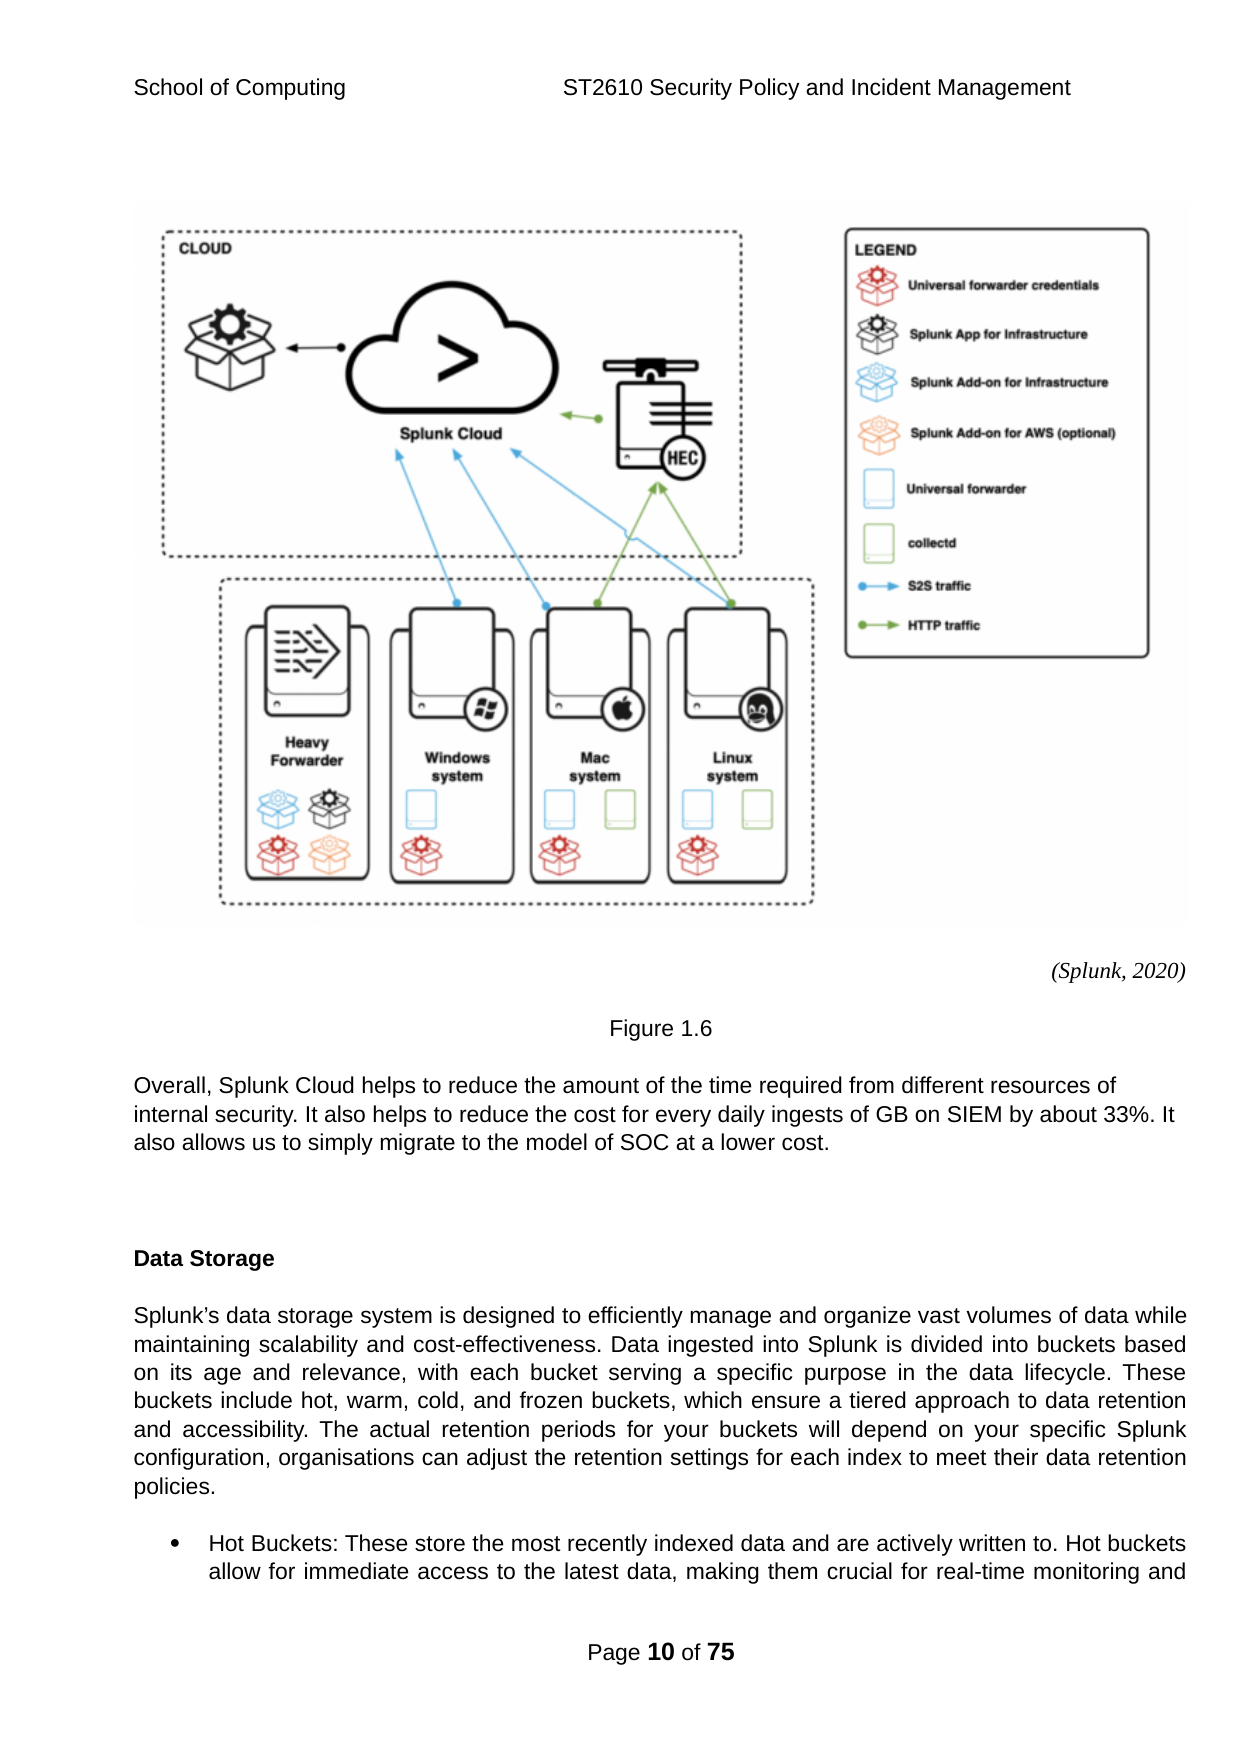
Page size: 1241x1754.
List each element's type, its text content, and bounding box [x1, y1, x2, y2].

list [171, 1529, 1188, 1584]
text Figure 1.6 [133, 1015, 1188, 1041]
text Data Storage [133, 1244, 1188, 1271]
picture [133, 201, 1189, 926]
text Splunk’s data storage system is designed to efficiently manage and organize vast volumes of data while maintaining scalability and cost-effectiveness. Data ingested into Splunk is divided into buckets based on its age and relevance, with each bucket serving a specific purpose in the data lifecycle. These buckets include hot, warm, cold, and frozen buckets, which ensure a tiered approach to data retention and accessibility. The actual retention periods for your buckets will depend on your specific Splunk configuration, organisations can adjust the retention settings for each index to meet their data retention policies. [133, 1302, 1188, 1499]
text Overall, Splunk Cloud helps to reduce the amount of the time required from different resources of internal security. It also helps to reduce the cost for every daily ingests of GB on SIEM by about 33%. It also allows us to simply migrate to the model of SOC at a lower cost. [133, 1072, 1188, 1156]
text (Splunk, 2020) [133, 957, 1188, 983]
